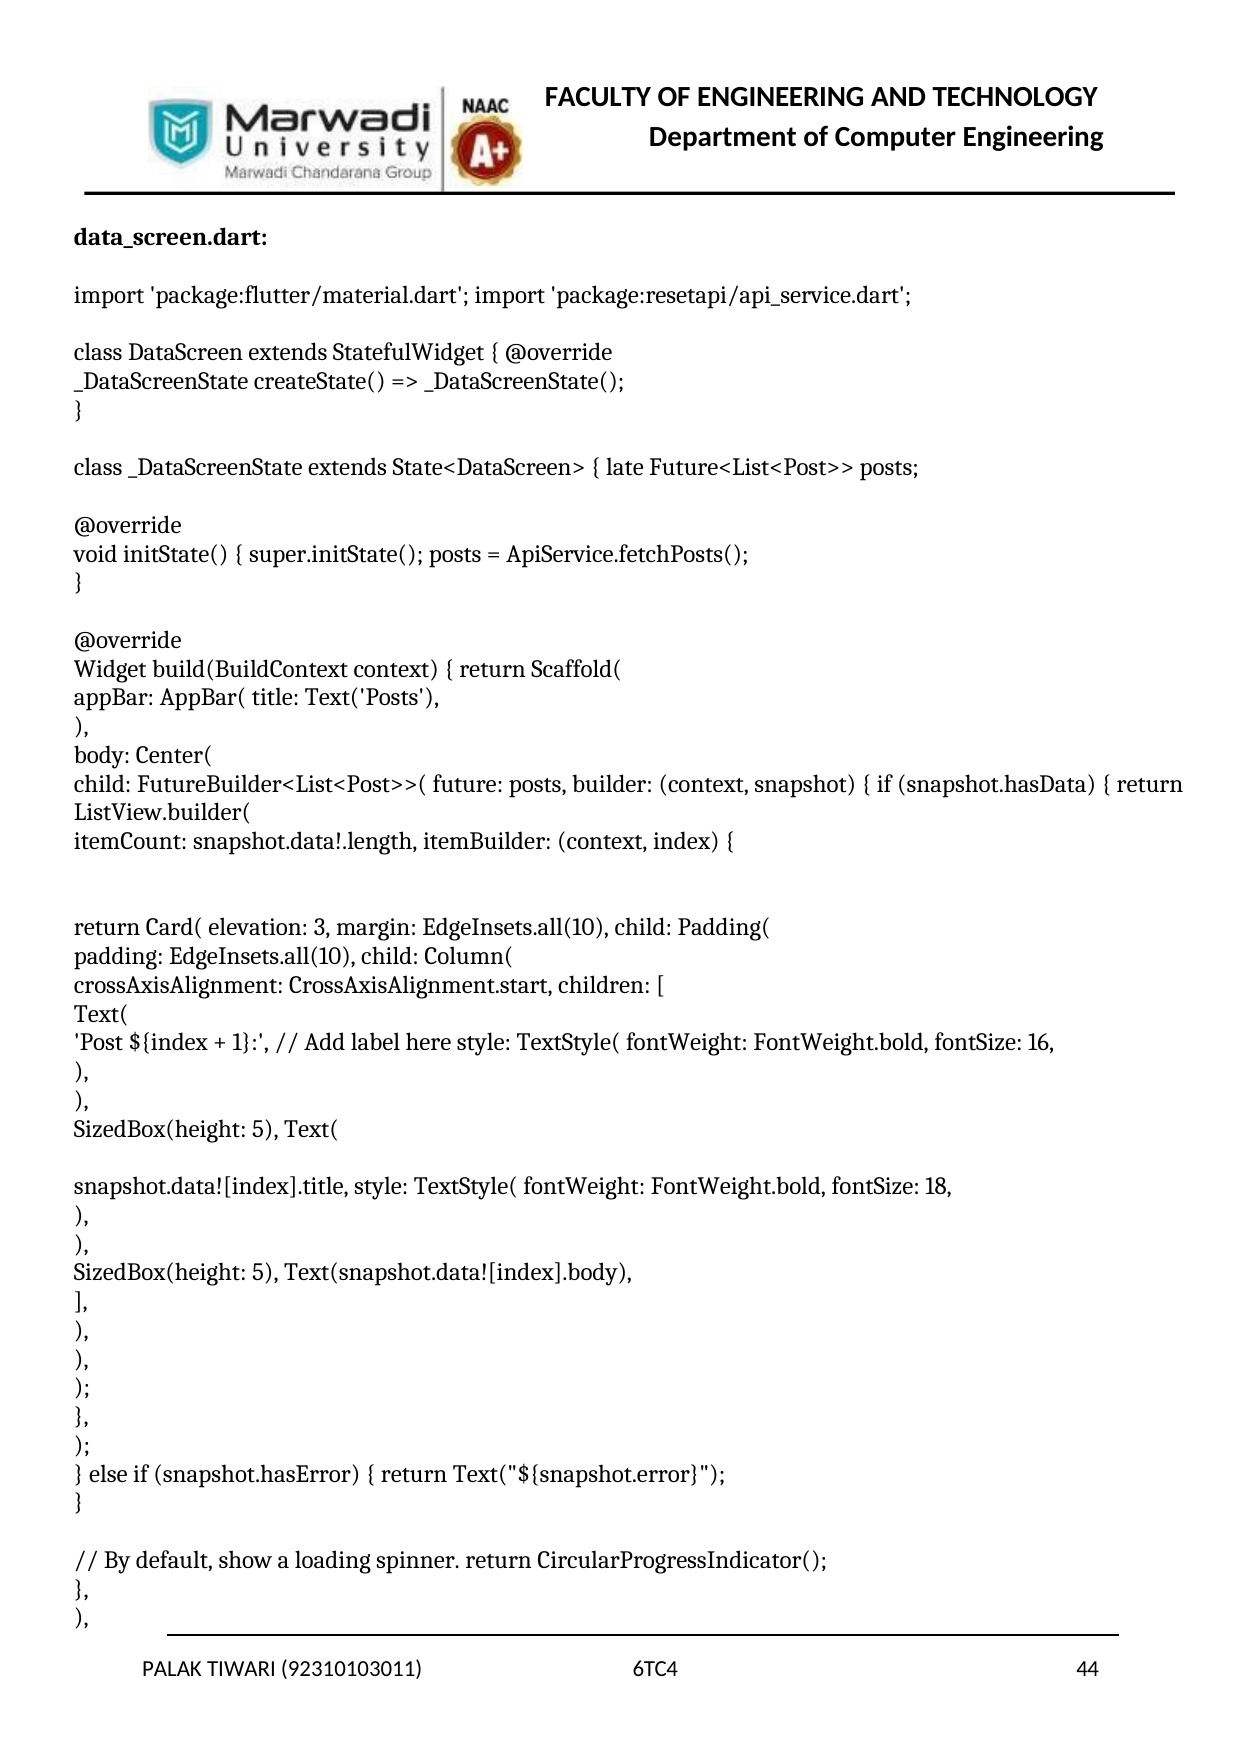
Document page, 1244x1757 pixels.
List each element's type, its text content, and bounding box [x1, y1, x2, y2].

text import 'package:flutter/material.dart'; import 'package:resetapi/api_service.dart'; [74, 281, 1185, 309]
text // By default, show a loading spinner. return CircularProgressIndicator(); [74, 1546, 1185, 1574]
text @override [74, 626, 1185, 654]
text ), [74, 1316, 1185, 1344]
text ), [74, 1229, 1185, 1258]
text crossAxisAlignment: CrossAxisAlignment.start, children: [ [74, 971, 1185, 999]
text } else if (snapshot.hasError) { return Text("${snapshot.error}"); [74, 1459, 1185, 1488]
text ), [74, 1344, 1185, 1373]
text ), [74, 1201, 1185, 1229]
text ), [74, 712, 1185, 741]
text }, [74, 1402, 1185, 1431]
text data_screen.dart: [74, 223, 1185, 252]
text @override [74, 511, 1185, 539]
text } [74, 396, 1185, 424]
text return Card( elevation: 3, margin: EdgeInsets.all(10), child: Padding( [74, 913, 1185, 942]
text } [74, 1488, 1185, 1517]
text void initState() { super.initState(); posts = ApiService.fetchPosts(); [74, 539, 1185, 568]
text _DataScreenState createState() => _DataScreenState(); [74, 367, 1185, 396]
text padding: EdgeInsets.all(10), child: Column( [74, 942, 1185, 971]
text class DataScreen extends StatefulWidget { @override [74, 338, 1185, 367]
text appBar: AppBar( title: Text('Posts'), [74, 683, 1185, 712]
text SizedBox(height: 5), Text(snapshot.data![index].body), [74, 1258, 1185, 1287]
text ); [74, 1373, 1185, 1402]
text }, [74, 1574, 1185, 1603]
text child: FutureBuilder<List<Post>>( future: posts, builder: (context, snapshot) { if (snapshot.hasData) { return ListView.builder( [74, 769, 1185, 827]
text ], [74, 1287, 1185, 1316]
text class _DataScreenState extends State<DataScreen> { late Future<List<Post>> posts; [74, 453, 1185, 482]
text Widget build(BuildContext context) { return Scaffold( [74, 654, 1185, 683]
text itemCount: snapshot.data!.length, itemBuilder: (context, index) { [74, 827, 1185, 856]
text body: Center( [74, 741, 1185, 769]
text ), [74, 1086, 1185, 1114]
text ), [74, 1603, 1185, 1632]
text SizedBox(height: 5), Text( [74, 1114, 1185, 1143]
text snapshot.data![index].title, style: TextStyle( fontWeight: FontWeight.bold, fontSize: 18, [74, 1172, 1185, 1201]
text ); [74, 1431, 1185, 1459]
text 'Post ${index + 1}:', // Add label here style: TextStyle( fontWeight: FontWeight.bold, fontSize: 16, [74, 1028, 1185, 1057]
text ), [74, 1057, 1185, 1086]
text Text( [74, 999, 1185, 1028]
text } [74, 568, 1185, 597]
picture [147, 86, 523, 191]
